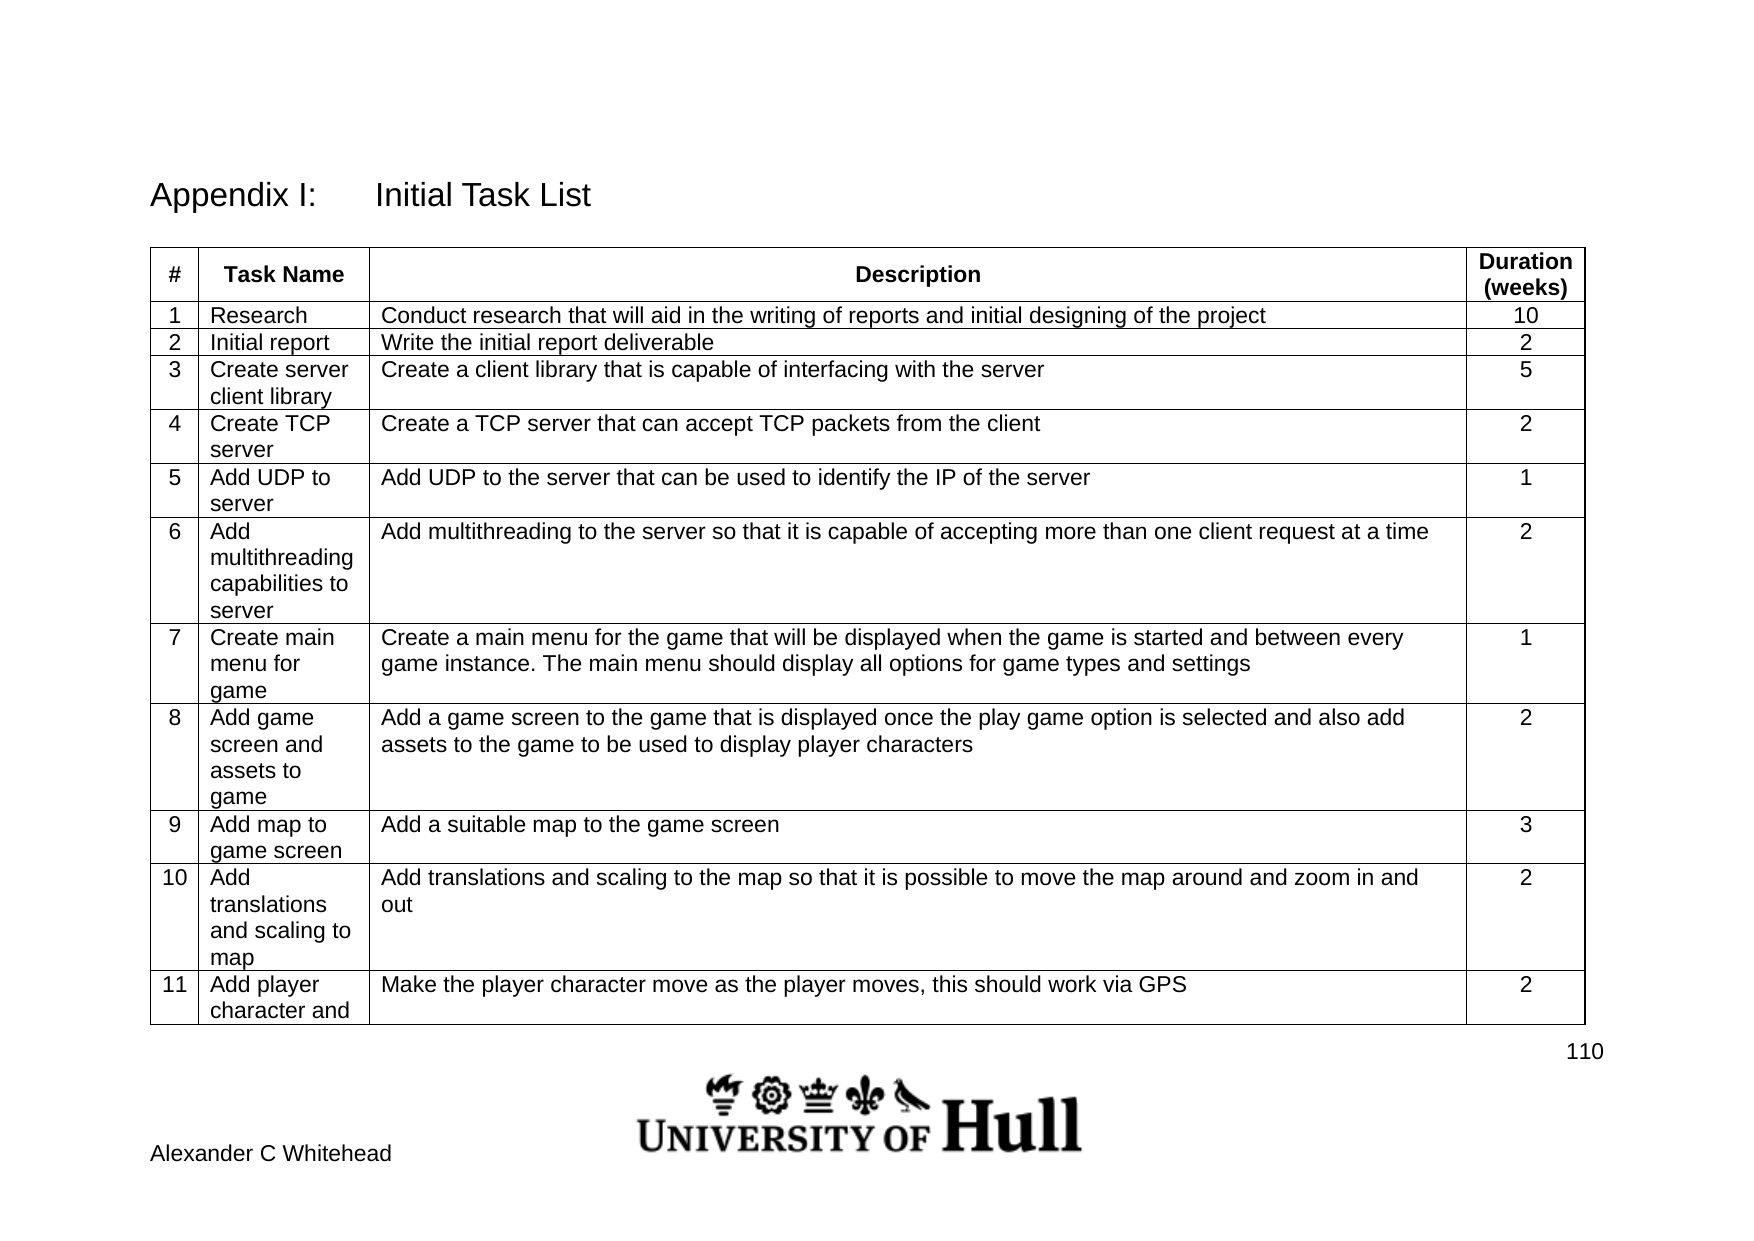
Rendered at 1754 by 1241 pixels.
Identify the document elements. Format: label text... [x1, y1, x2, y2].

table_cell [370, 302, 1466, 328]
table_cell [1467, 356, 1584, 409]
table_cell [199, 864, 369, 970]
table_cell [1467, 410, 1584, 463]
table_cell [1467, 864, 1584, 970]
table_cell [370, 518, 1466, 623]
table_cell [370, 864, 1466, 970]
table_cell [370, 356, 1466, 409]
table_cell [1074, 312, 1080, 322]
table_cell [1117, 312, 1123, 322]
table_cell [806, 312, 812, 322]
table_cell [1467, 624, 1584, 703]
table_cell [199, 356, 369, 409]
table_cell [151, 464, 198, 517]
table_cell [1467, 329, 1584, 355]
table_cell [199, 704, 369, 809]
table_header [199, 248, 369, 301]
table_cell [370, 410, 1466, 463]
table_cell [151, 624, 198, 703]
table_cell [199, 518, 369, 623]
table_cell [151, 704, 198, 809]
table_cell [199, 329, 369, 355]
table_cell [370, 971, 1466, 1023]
subtitle Initial Task List [150, 175, 1604, 213]
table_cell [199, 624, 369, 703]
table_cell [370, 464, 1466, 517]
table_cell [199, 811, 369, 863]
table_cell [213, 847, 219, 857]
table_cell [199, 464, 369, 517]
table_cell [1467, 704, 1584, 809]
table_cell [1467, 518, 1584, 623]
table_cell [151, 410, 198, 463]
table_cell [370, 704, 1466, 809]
picture [630, 1064, 1091, 1162]
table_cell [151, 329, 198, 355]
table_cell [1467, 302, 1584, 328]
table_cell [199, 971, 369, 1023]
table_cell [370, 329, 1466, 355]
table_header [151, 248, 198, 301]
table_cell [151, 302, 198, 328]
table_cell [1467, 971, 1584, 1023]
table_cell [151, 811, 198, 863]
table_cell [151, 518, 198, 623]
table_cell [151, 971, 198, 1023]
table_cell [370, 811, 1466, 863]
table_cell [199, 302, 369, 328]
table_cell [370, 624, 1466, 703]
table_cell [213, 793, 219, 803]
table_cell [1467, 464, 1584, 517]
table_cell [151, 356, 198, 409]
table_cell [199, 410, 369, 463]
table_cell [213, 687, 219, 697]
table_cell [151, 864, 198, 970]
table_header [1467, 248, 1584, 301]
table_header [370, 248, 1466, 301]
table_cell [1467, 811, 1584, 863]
